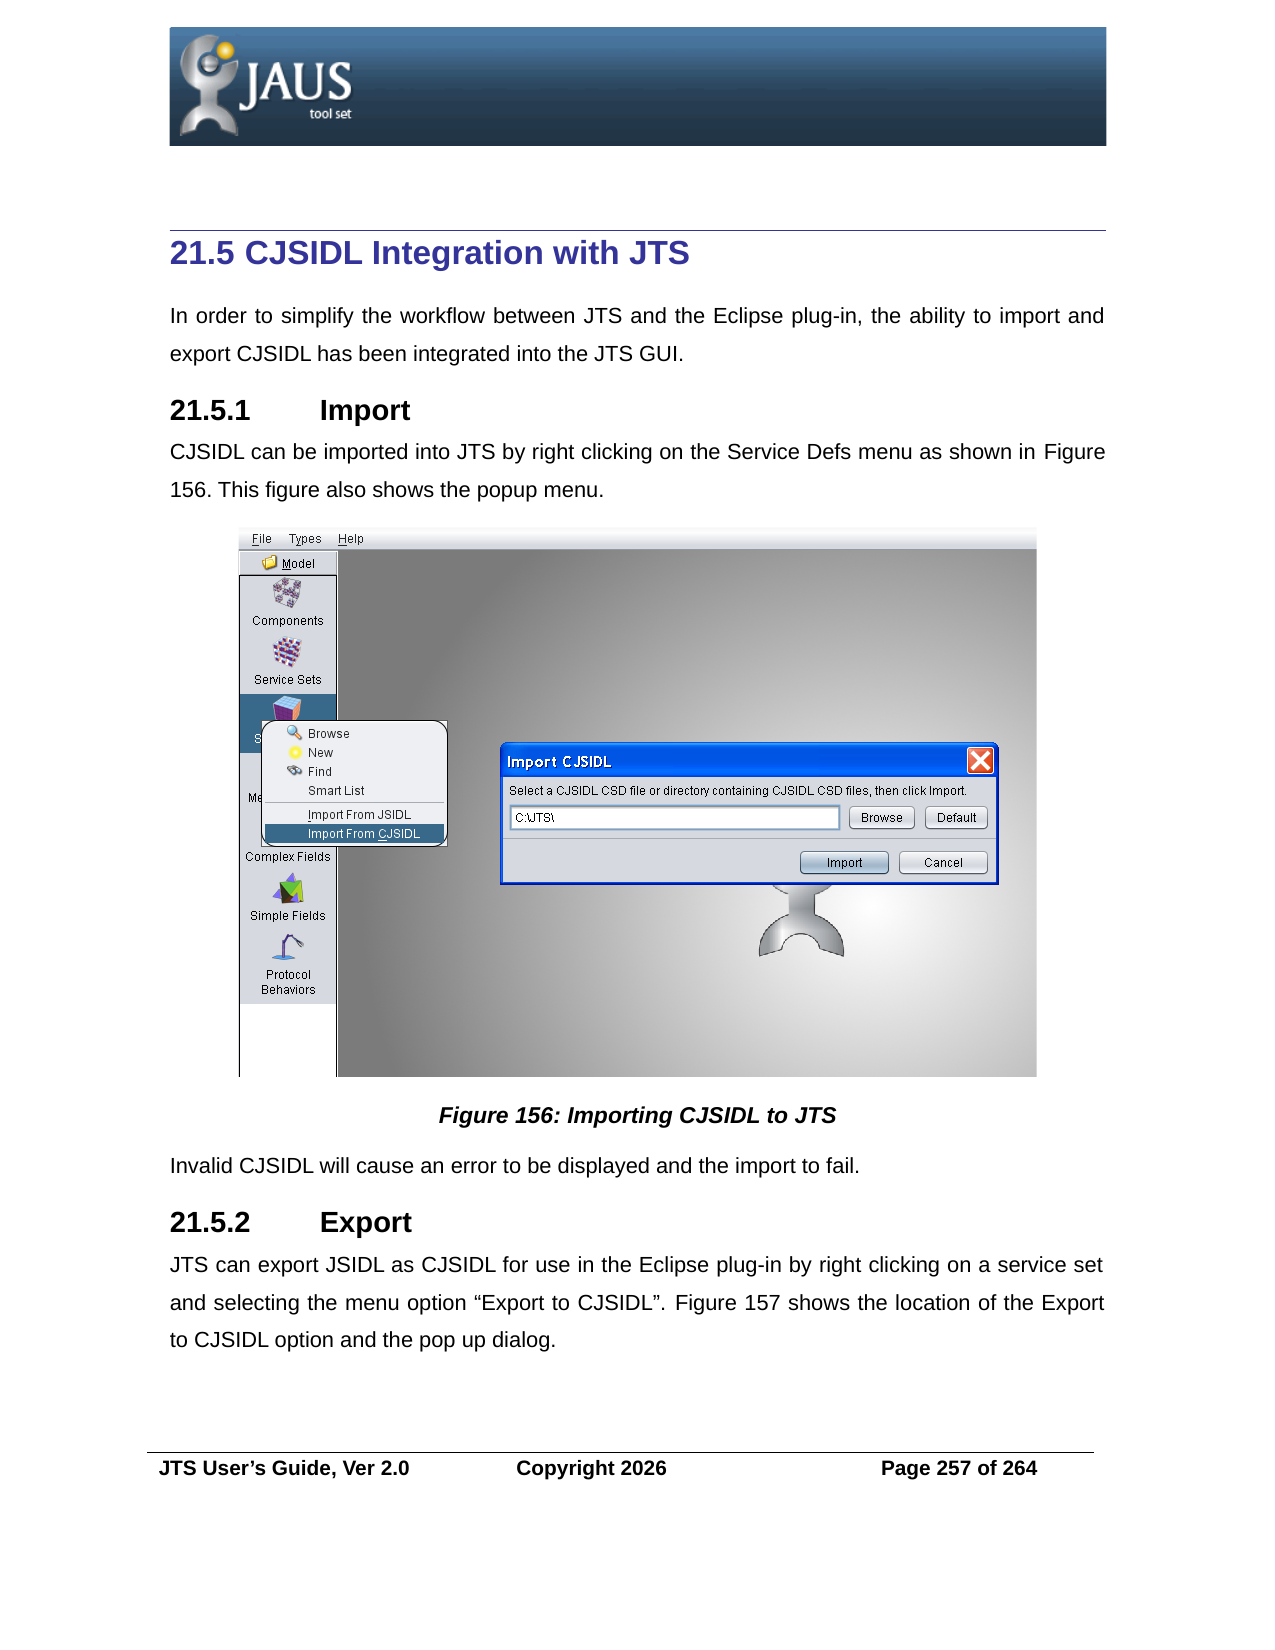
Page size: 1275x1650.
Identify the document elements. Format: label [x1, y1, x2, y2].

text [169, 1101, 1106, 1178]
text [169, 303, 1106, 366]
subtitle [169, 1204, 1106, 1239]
picture [238, 527, 1037, 1077]
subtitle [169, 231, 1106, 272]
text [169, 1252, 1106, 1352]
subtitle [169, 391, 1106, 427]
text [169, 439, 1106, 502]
picture [169, 27, 1107, 146]
